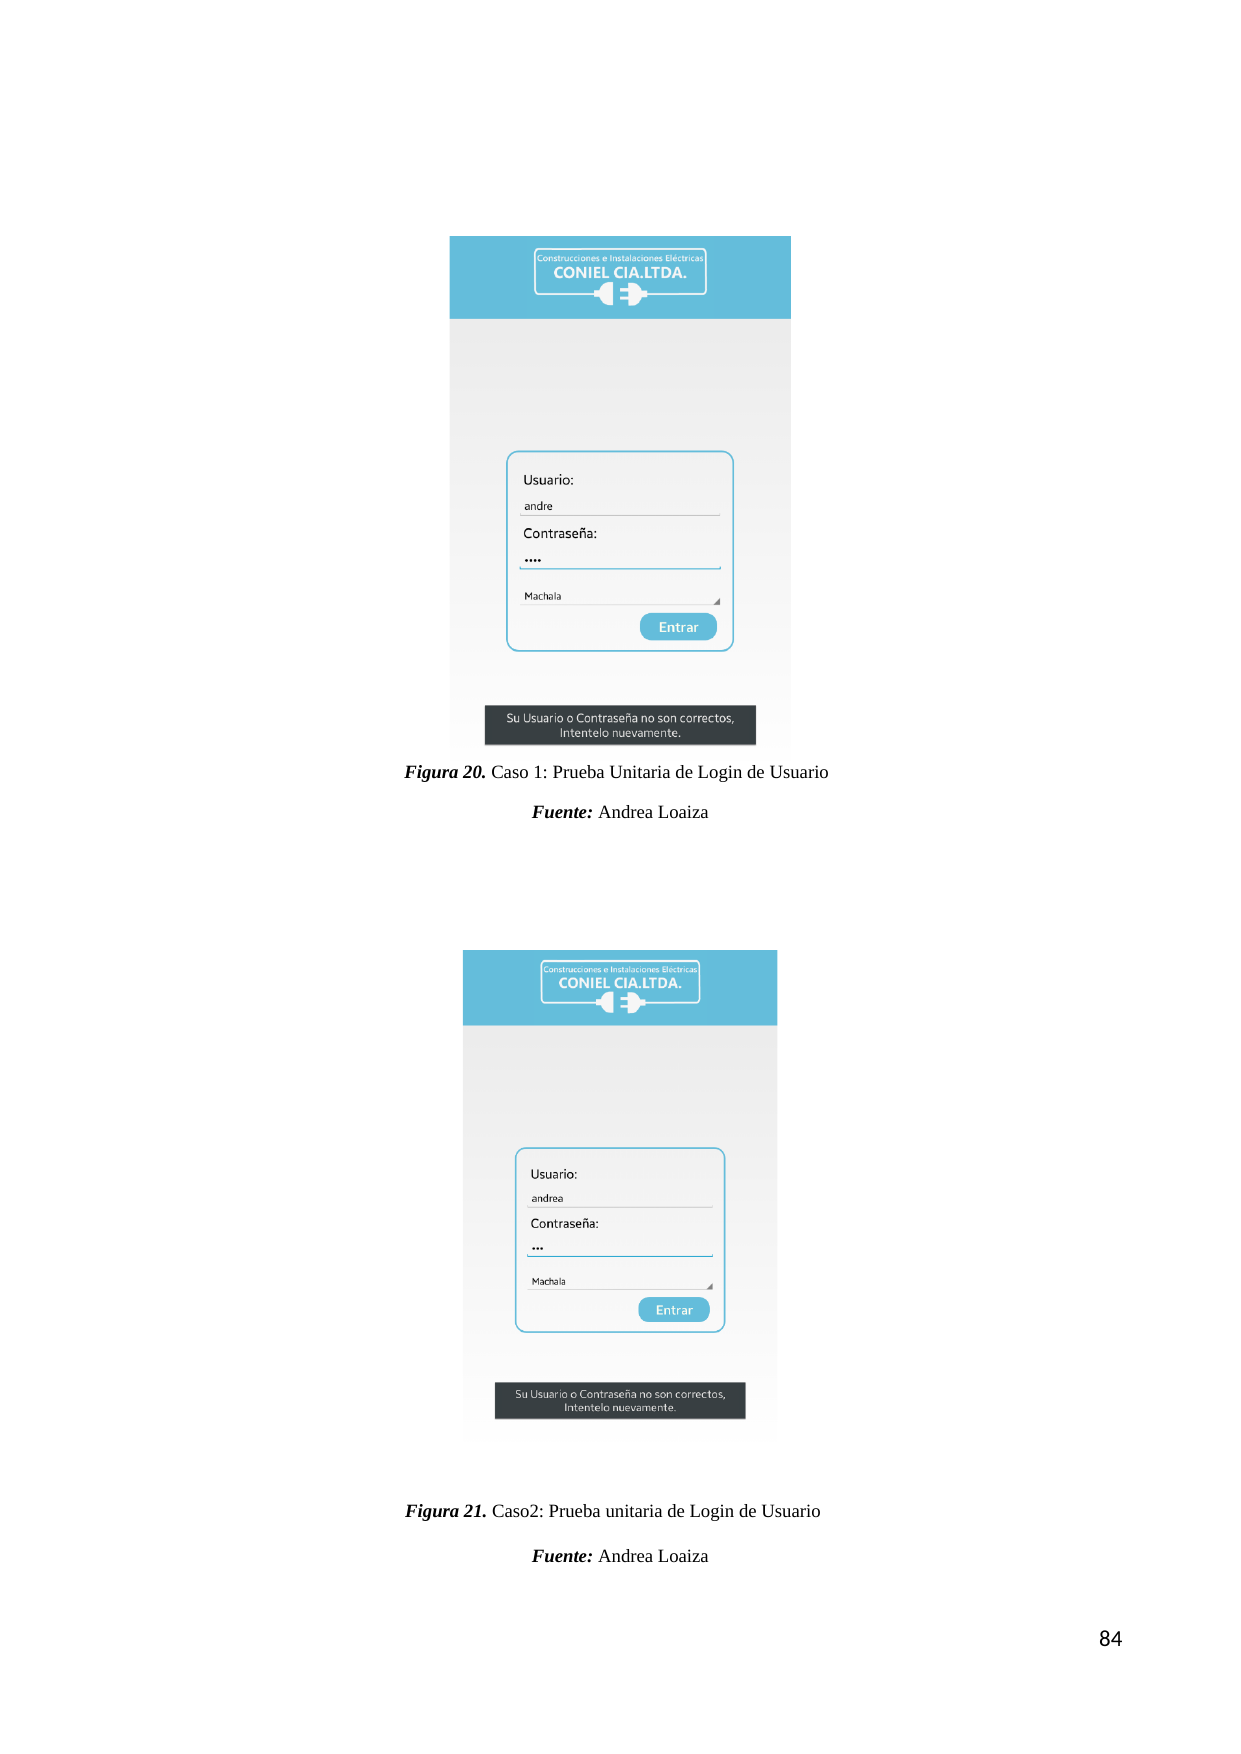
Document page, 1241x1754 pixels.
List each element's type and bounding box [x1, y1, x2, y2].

picture [462, 950, 778, 1454]
picture [449, 236, 791, 761]
